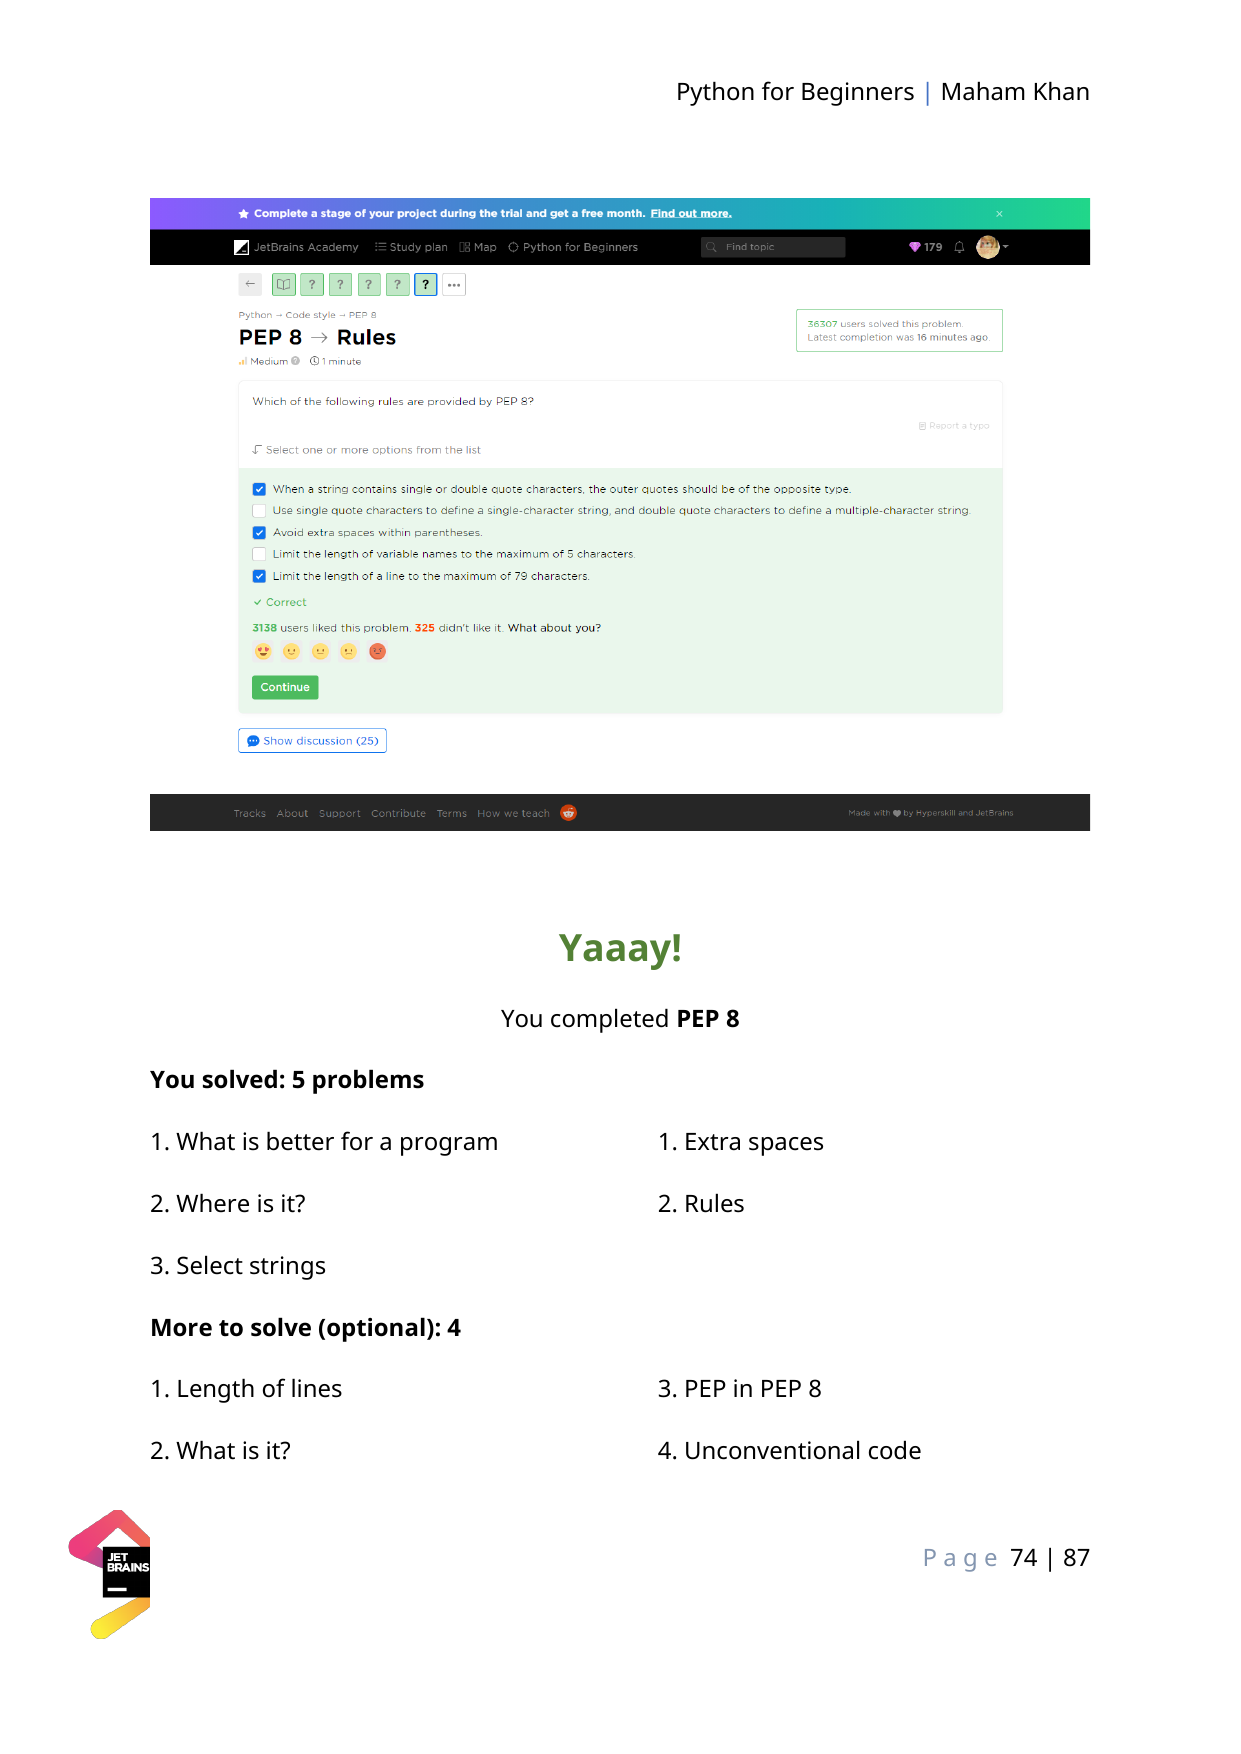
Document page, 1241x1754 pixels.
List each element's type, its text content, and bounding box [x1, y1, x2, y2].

text You completed PEP 8 [150, 1002, 1090, 1034]
text 3. Select strings [150, 1249, 583, 1281]
picture [150, 198, 1091, 831]
text 2. What is it? [150, 1434, 583, 1467]
picture [63, 1510, 193, 1639]
text 3. PEP in PEP 8 [658, 1372, 1090, 1405]
text Yaaay! [150, 921, 1090, 972]
text You solved: 5 problems [150, 1063, 1090, 1096]
text 1. What is better for a program [150, 1125, 583, 1158]
text 4. Unconventional code [658, 1434, 1090, 1467]
text 2. Where is it? [150, 1187, 583, 1219]
text More to solve (optional): 4 [150, 1310, 1090, 1343]
text 2. Rules [658, 1187, 1090, 1219]
text 1. Extra spaces [658, 1125, 1090, 1158]
text 1. Length of lines [150, 1372, 583, 1405]
